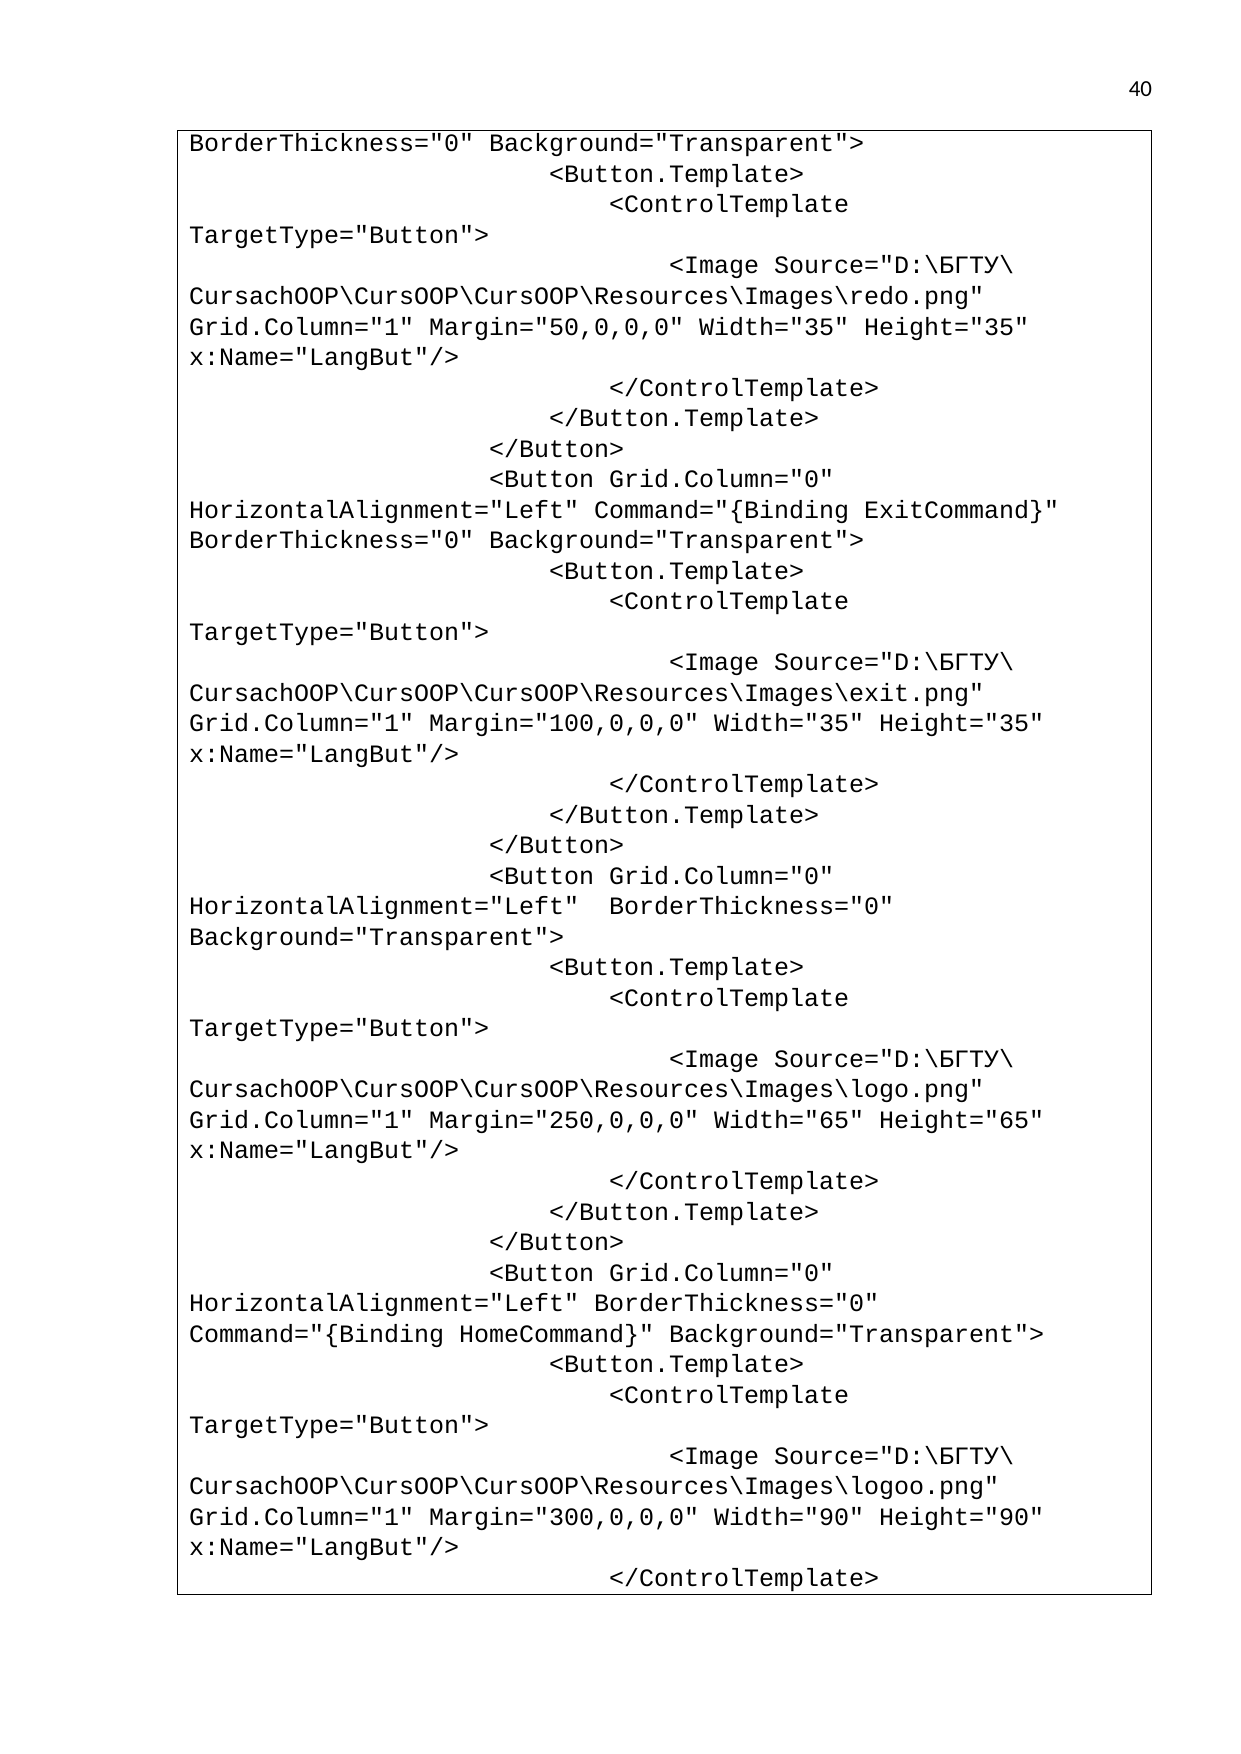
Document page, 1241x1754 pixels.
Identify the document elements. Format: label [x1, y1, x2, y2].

table_header [178, 131, 1151, 1594]
